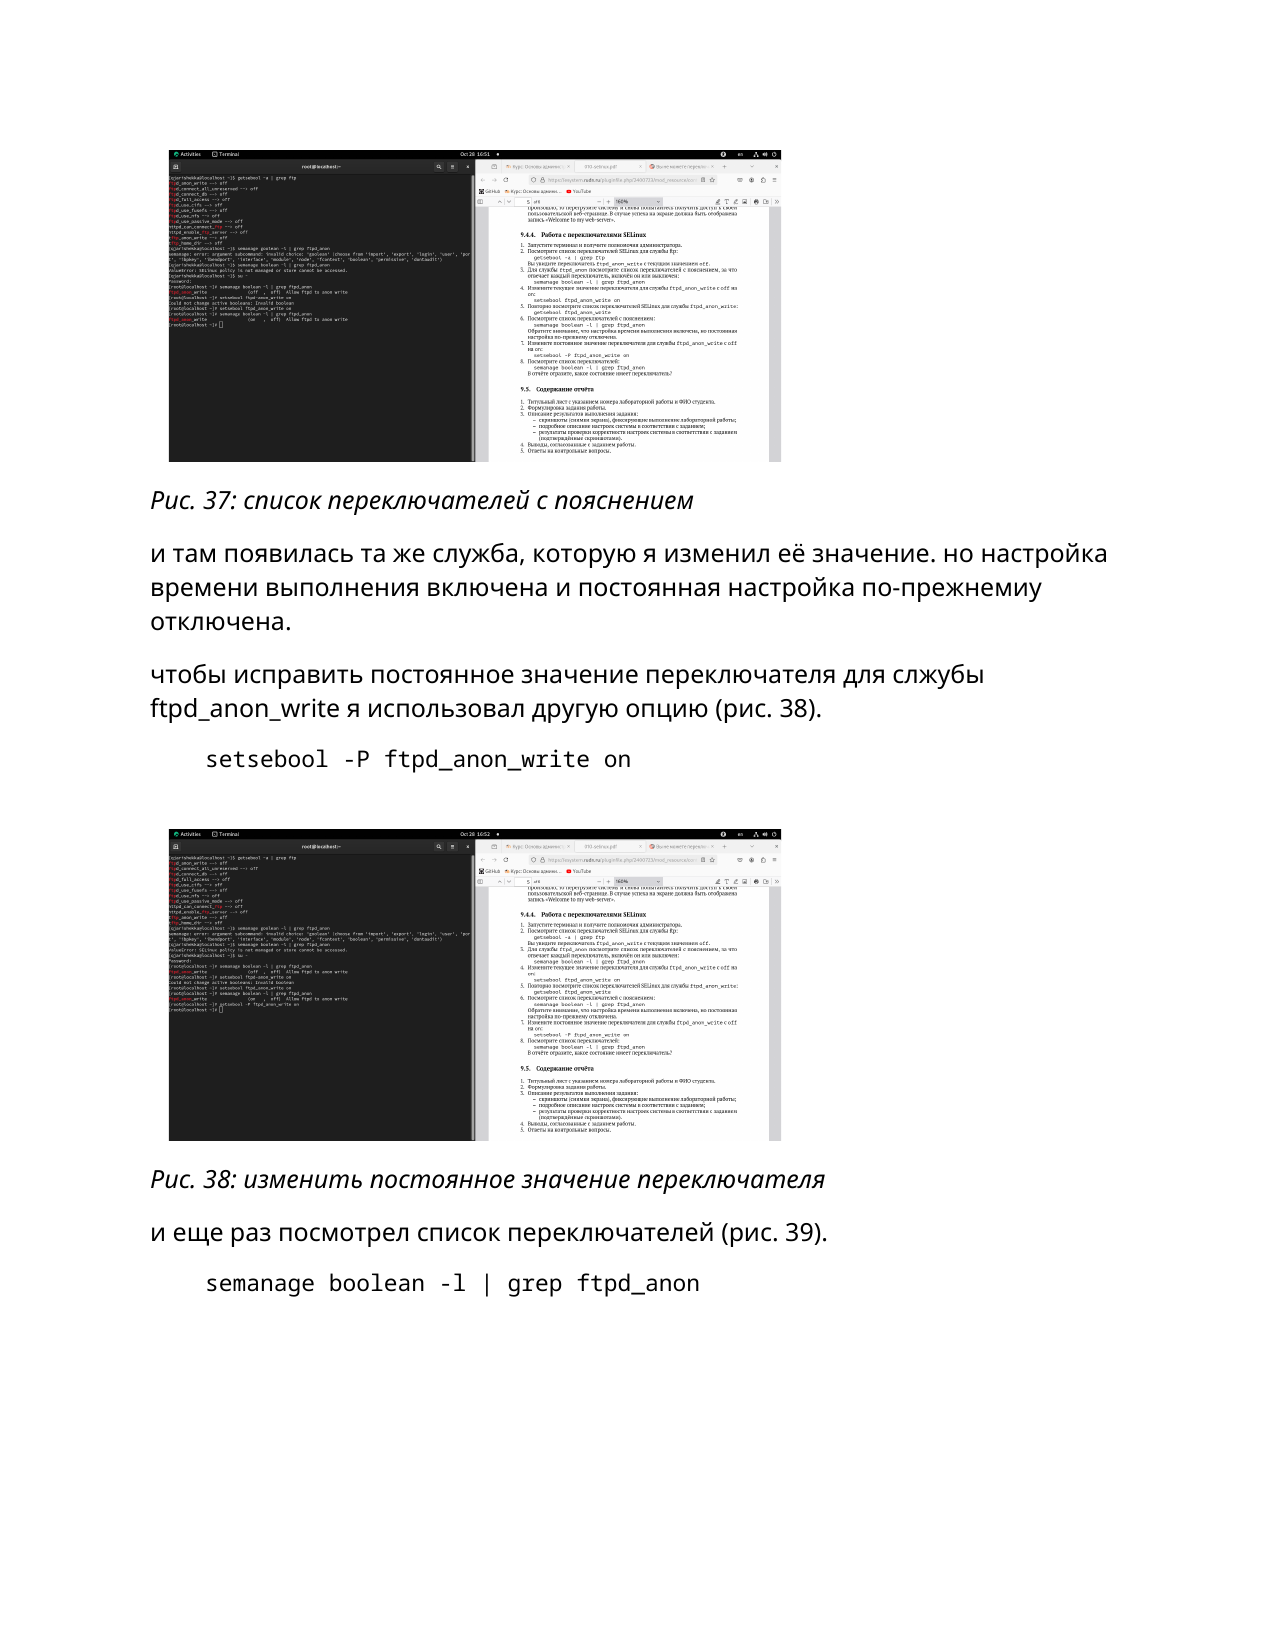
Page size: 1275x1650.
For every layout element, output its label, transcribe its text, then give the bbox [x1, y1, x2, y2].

text чтобы исправить постоянное значение переключателя для слжубы ftpd_anon_write я использовал другую опцию (рис. 38). [150, 656, 1125, 724]
text Рис. 38: изменить постоянное значение переключателя [150, 1162, 1125, 1196]
text setsebool -P ftpd_anon_write on [150, 743, 1125, 808]
text semanage boolean -l | grep ftpd_anon [150, 1267, 1125, 1299]
text и еще раз посмотрел список переключателей (рис. 39). [150, 1214, 1125, 1249]
picture [168, 829, 782, 1141]
text и там появилась та же служба, которую я изменил её значение. но настройка времени выполнения включена и постоянная настройка по-прежнемиу отключена. [150, 535, 1125, 637]
text Рис. 37: список переключателей с пояснением [150, 482, 1125, 517]
picture [168, 150, 782, 462]
